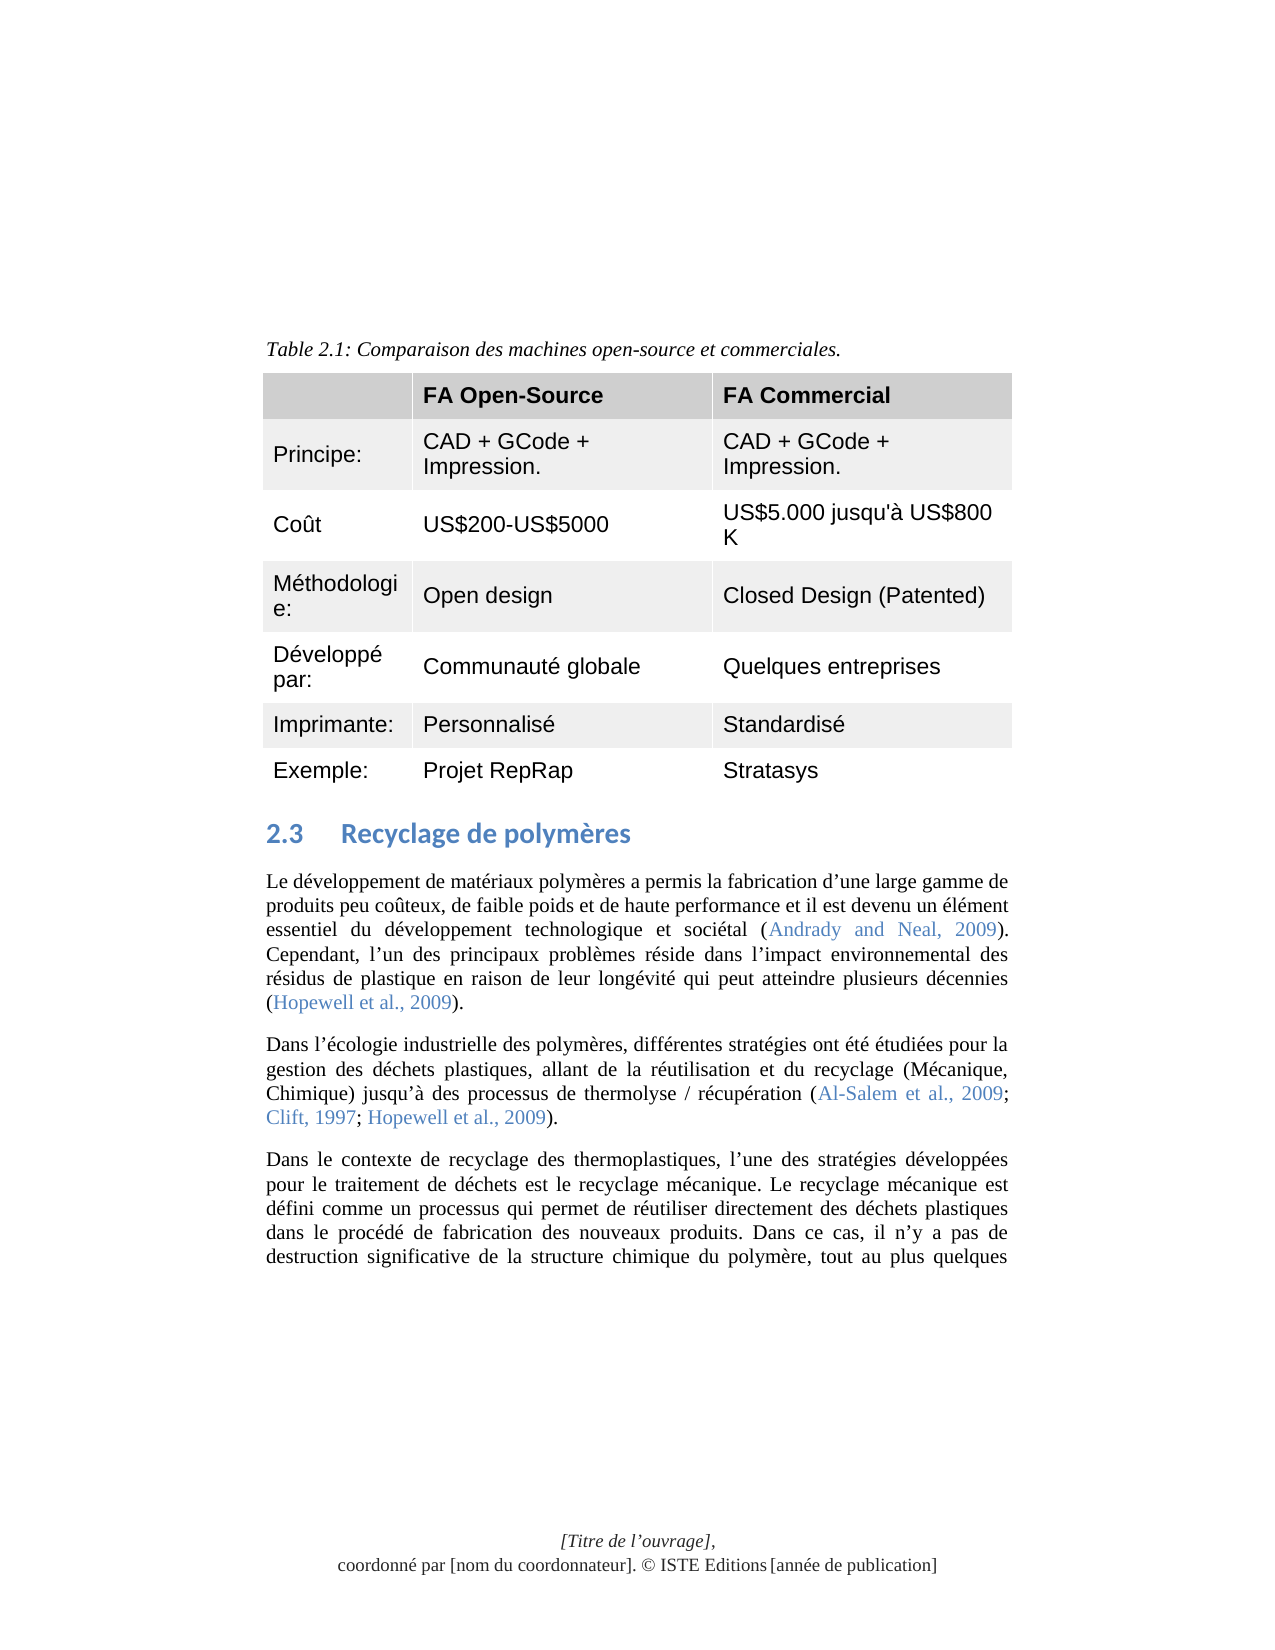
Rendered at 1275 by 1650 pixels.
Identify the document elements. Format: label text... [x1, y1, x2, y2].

text Table 2.1: Comparaison des machines open-source et commerciales. [266, 337, 1009, 361]
table_cell Méthodologie: [263, 561, 412, 632]
table_cell Open design [413, 561, 712, 632]
table_header FA Commercial [713, 373, 1012, 419]
table_cell Projet RepRap [413, 748, 712, 794]
subtitle 2.3 Recyclage de polymères [266, 815, 1009, 851]
table_cell Standardisé [713, 703, 1012, 748]
table_cell Quelques entreprises [713, 632, 1012, 702]
text Le développement de matériaux polymères a permis la fabrication d’une large gamme de produits peu coûteux, de faible poids et de haute performance et il est devenu un élément essentiel du développement technologique et sociétal (Andrady and Neal, 2009). Cependant, l’un des principaux problèmes réside dans l’impact environnemental des résidus de plastique en raison de leur longévité qui peut atteindre plusieurs décennies (Hopewell et al., 2009). [266, 869, 1009, 1014]
table_cell CAD + GCode + Impression. [413, 419, 712, 490]
table_cell Imprimante: [263, 703, 412, 748]
table_cell US$200-US$5000 [413, 490, 712, 561]
table_cell Personnalisé [413, 703, 712, 748]
table_cell Stratasys [713, 748, 1012, 794]
table_header [263, 373, 412, 419]
table_cell Coût [263, 490, 412, 561]
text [266, 1147, 1009, 1268]
table_cell CAD + GCode + Impression. [713, 419, 1012, 490]
table_cell US$5.000 jusqu'à US$800 K [713, 490, 1012, 561]
table_header FA Open-Source [413, 373, 712, 419]
table_cell Développé par: [263, 632, 412, 702]
text Dans l’écologie industrielle des polymères, différentes stratégies ont été étudiées pour la gestion des déchets plastiques, allant de la réutilisation et du recyclage (Mécanique, Chimique) jusqu’à des processus de thermolyse / récupération (Al-Salem et al., 2009; Clift, 1997; Hopewell et al., 2009). [266, 1032, 1009, 1129]
table_cell Communauté globale [413, 632, 712, 702]
table_cell Principe: [263, 419, 412, 490]
table_cell Exemple: [263, 748, 412, 794]
table_cell Closed Design (Patented) [713, 561, 1012, 632]
